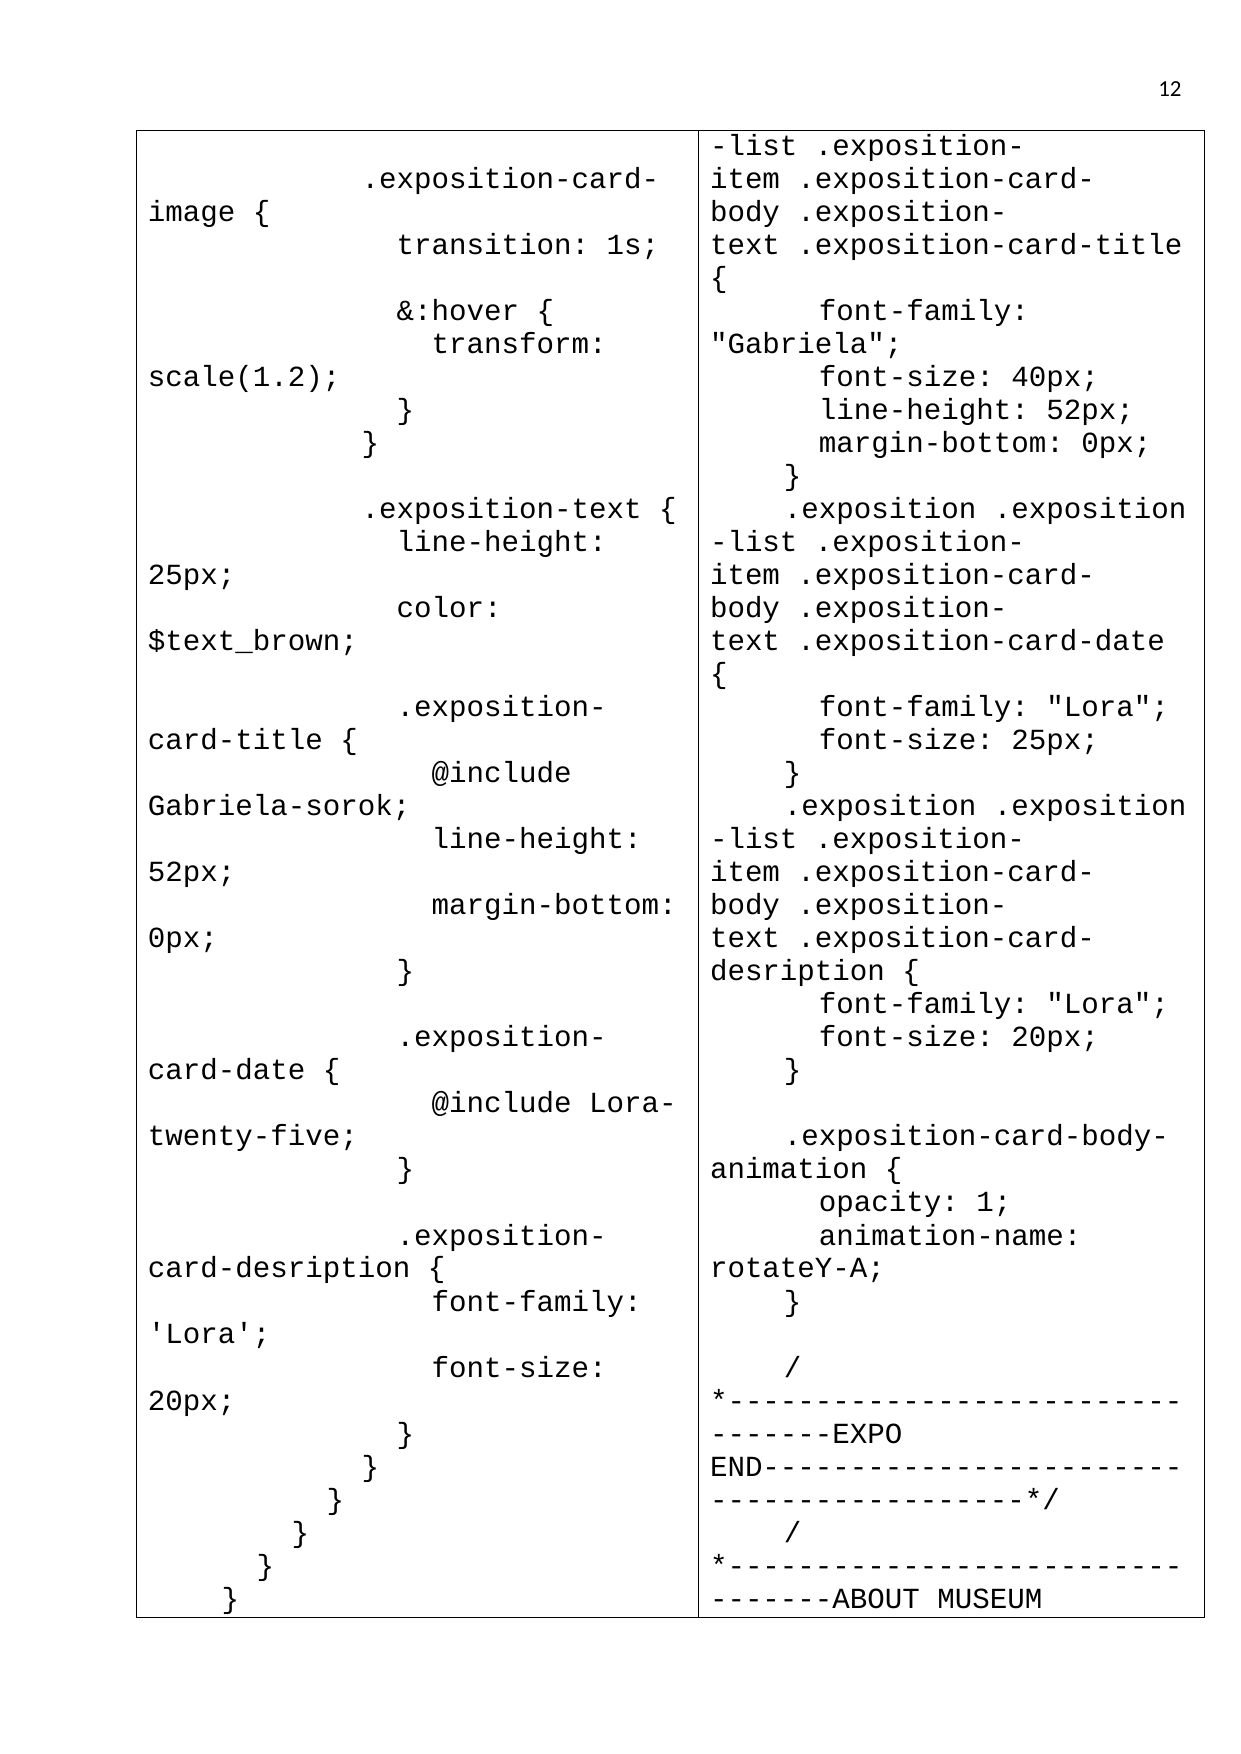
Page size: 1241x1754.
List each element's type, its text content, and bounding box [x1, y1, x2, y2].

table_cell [137, 131, 698, 1617]
